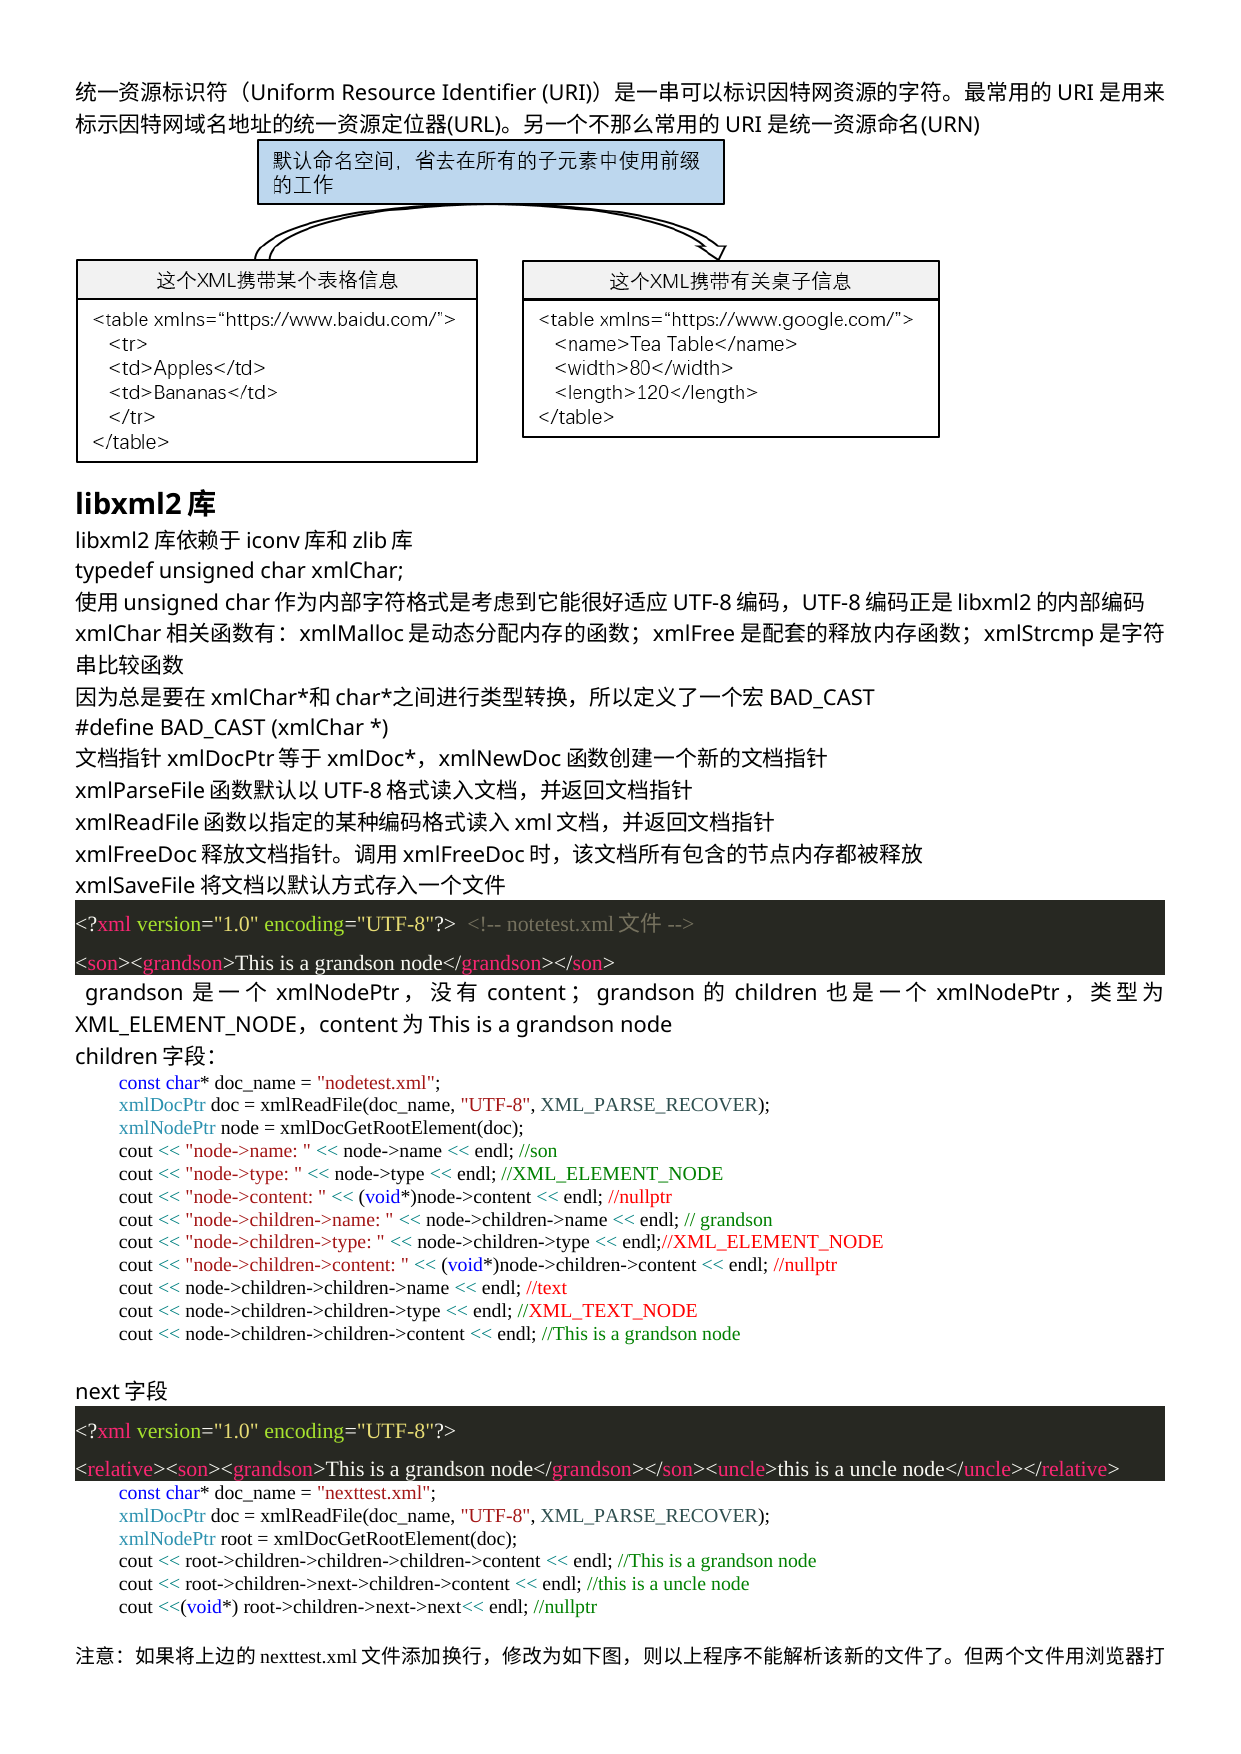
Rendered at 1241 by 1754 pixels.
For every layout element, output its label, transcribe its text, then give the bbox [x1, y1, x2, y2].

text xmlReadFile函数以指定的某种编码格式读入xml文档，并返回文档指针 [75, 805, 1165, 837]
text next字段 [75, 1374, 1165, 1406]
text xmlNodePtr node = xmlDocGetRootElement(doc); [75, 1116, 1165, 1139]
text cout <<(void*) root->children->next->next<< endl; //nullptr [75, 1595, 1165, 1618]
text cout << root->children->children->children->content << endl; //This is a grandson node [75, 1549, 1165, 1572]
text <?xml version="1.0" encoding="UTF-8"?> <!-- notetest.xml文件 --> [75, 900, 1165, 938]
text cout << node->children->children->content << endl; //This is a grandson node [75, 1322, 1165, 1344]
text #define BAD_CAST (xmlChar *) [75, 712, 1165, 741]
text cout << root->children->next->children->content << endl; //this is a uncle node [75, 1572, 1165, 1595]
text const char* doc_name = "nodetest.xml"; [75, 1071, 1165, 1093]
text <relative><son><grandson>This is a grandson node</grandson></son><uncle>this is a uncle node</uncle></relative> [75, 1443, 1165, 1481]
text xmlParseFile函数默认以UTF-8格式读入文档，并返回文档指针 [75, 773, 1165, 805]
text 使用unsigned char作为内部字符格式是考虑到它能很好适应UTF-8编码，UTF-8编码正是libxml2的内部编码 [75, 585, 1165, 616]
text xmlDocPtr doc = xmlReadFile(doc_name, "UTF-8", XML_PARSE_RECOVER); [75, 1093, 1165, 1116]
text cout << "node->children->type: " << node->children->type << endl;//XML_ELEMENT_NODE [75, 1230, 1165, 1253]
text <?xml version="1.0" encoding="UTF-8"?> [75, 1406, 1165, 1443]
text libxml2库依赖于iconv库和zlib库 [75, 523, 1165, 555]
text cout << node->children->children->type << endl; //XML_TEXT_NODE [75, 1299, 1165, 1322]
text cout << "node->children->name: " << node->children->name << endl; // grandson [75, 1207, 1165, 1230]
text xmlChar相关函数有：xmlMalloc是动态分配内存的函数；xmlFree是配套的释放内存函数；xmlStrcmp是字符串比较函数 [75, 616, 1165, 680]
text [75, 1641, 1165, 1669]
text grandson是一个xmlNodePtr，没有content；grandson的children也是一个xmlNodePtr，类型为XML_ELEMENT_NODE，content为This is a grandson node [75, 975, 1165, 1039]
text 统一资源标识符（Uniform Resource Identifier (URI)）是一串可以标识因特网资源的字符。最常用的 URI 是用来标示因特网域名地址的统一资源定位器(URL)。另一个不那么常用的 URI 是统一资源命名(URN) [75, 75, 1165, 138]
text 因为总是要在xmlChar*和char*之间进行类型转换，所以定义了一个宏BAD_CAST [75, 680, 1165, 712]
picture [75, 138, 941, 465]
text cout << "node->children->content: " << (void*)node->children->content << endl; //nullptr [75, 1253, 1165, 1276]
text xmlFreeDoc释放文档指针。调用xmlFreeDoc时，该文档所有包含的节点内存都被释放 [75, 837, 1165, 868]
text libxml2库 [75, 481, 1165, 523]
text cout << node->children->children->name << endl; //text [75, 1276, 1165, 1299]
text cout << "node->name: " << node->name << endl; //son [75, 1139, 1165, 1162]
text const char* doc_name = "nexttest.xml"; [75, 1481, 1165, 1504]
text cout << "node->type: " << node->type << endl; //XML_ELEMENT_NODE [75, 1162, 1165, 1185]
text xmlNodePtr root = xmlDocGetRootElement(doc); [75, 1527, 1165, 1549]
text 文档指针xmlDocPtr等于xmlDoc*，xmlNewDoc函数创建一个新的文档指针 [75, 741, 1165, 773]
text <son><grandson>This is a grandson node</grandson></son> [75, 938, 1165, 975]
text xmlDocPtr doc = xmlReadFile(doc_name, "UTF-8", XML_PARSE_RECOVER); [75, 1504, 1165, 1527]
text typedef unsigned char xmlChar; [75, 555, 1165, 585]
text children字段： [75, 1039, 1165, 1071]
text xmlSaveFile将文档以默认方式存入一个文件 [75, 868, 1165, 900]
text cout << "node->content: " << (void*)node->content << endl; //nullptr [75, 1185, 1165, 1207]
